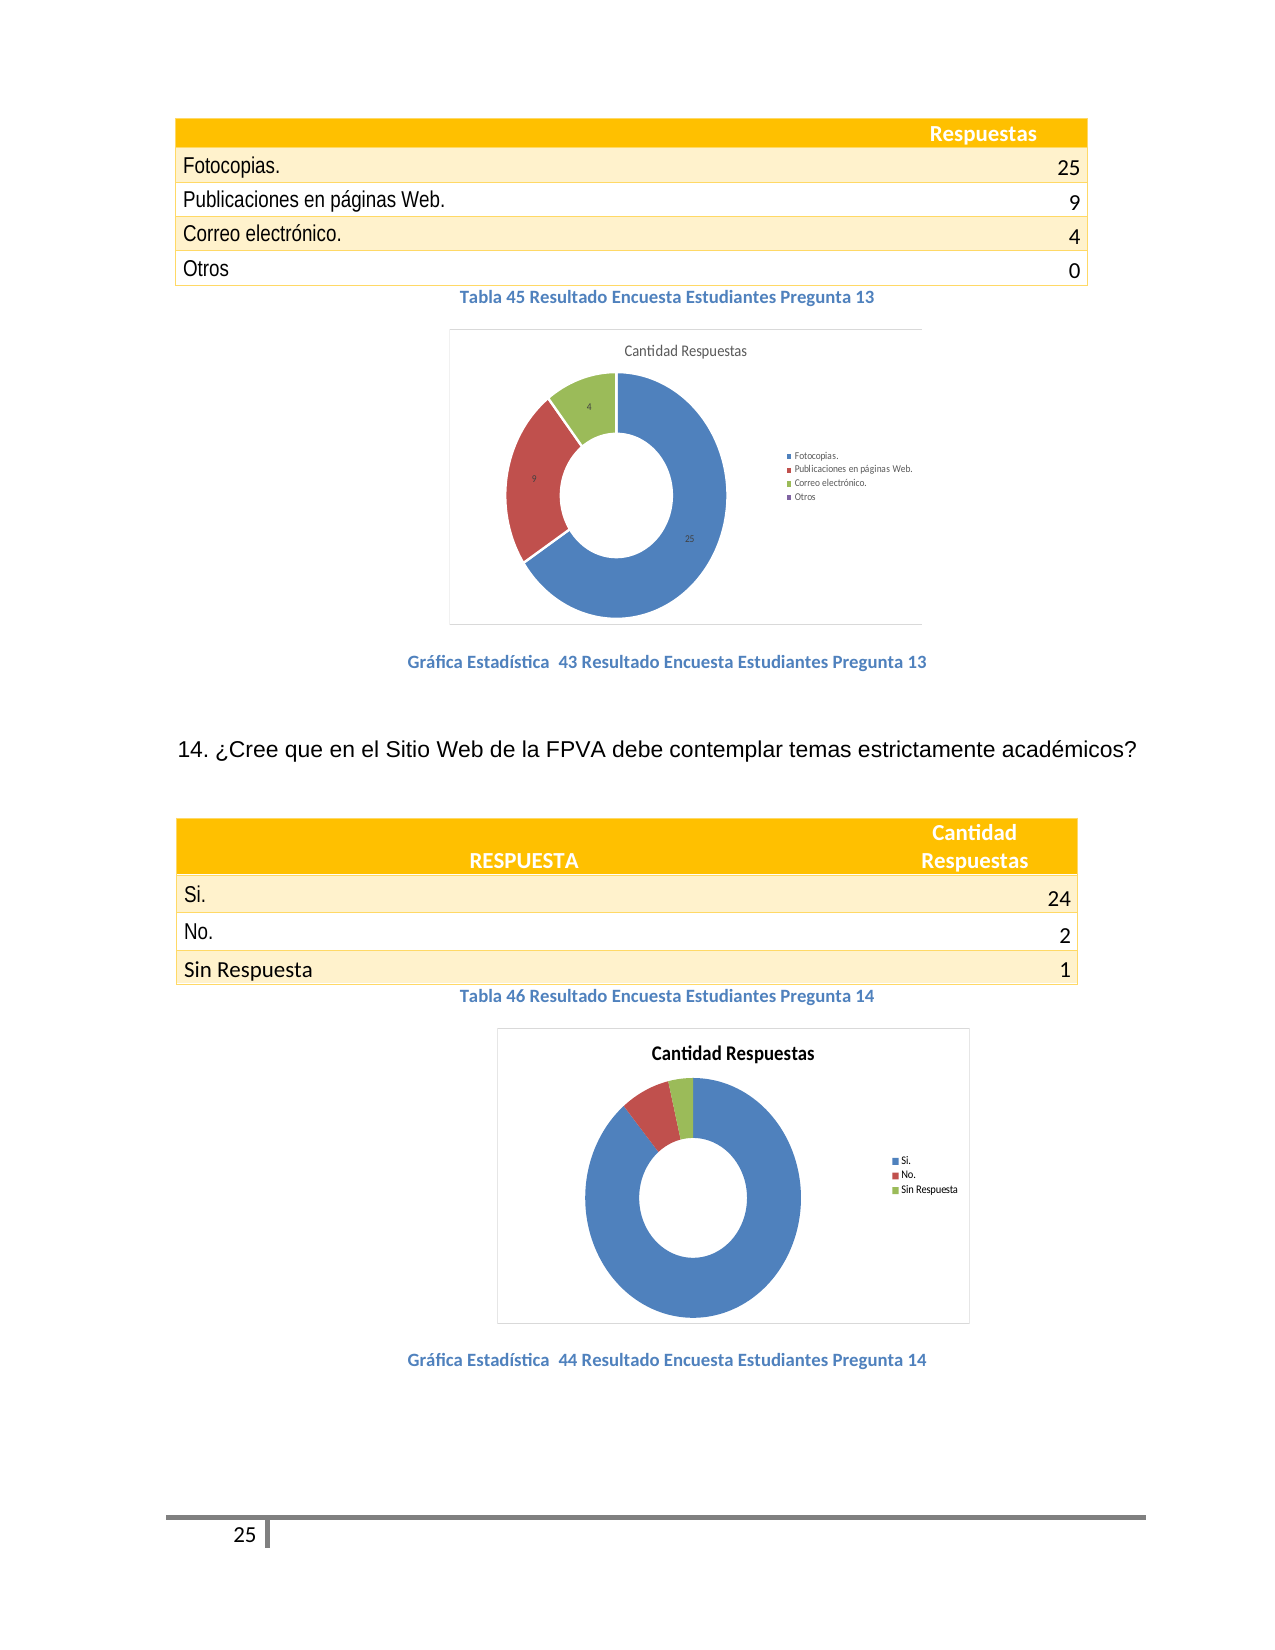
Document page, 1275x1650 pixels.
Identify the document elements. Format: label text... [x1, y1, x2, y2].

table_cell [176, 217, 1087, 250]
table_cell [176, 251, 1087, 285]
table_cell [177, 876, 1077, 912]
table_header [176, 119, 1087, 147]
text Gráfica Estadística 43 Resultado Encuesta Estudiantes Pregunta 13 [177, 650, 1157, 673]
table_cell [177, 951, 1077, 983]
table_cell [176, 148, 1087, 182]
text Gráfica Estadística 44 Resultado Encuesta Estudiantes Pregunta 14 [177, 1349, 1157, 1372]
text Tabla 46 Resultado Encuesta Estudiantes Pregunta 14 [177, 984, 1157, 1007]
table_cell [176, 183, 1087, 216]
list ¿Cree que en el Sitio Web de la FPVA debe contemplar temas estrictamente académicos? [177, 736, 1157, 762]
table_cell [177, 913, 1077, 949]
text Tabla 45 Resultado Encuesta Estudiantes Pregunta 13 [177, 286, 1157, 309]
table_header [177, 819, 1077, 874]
